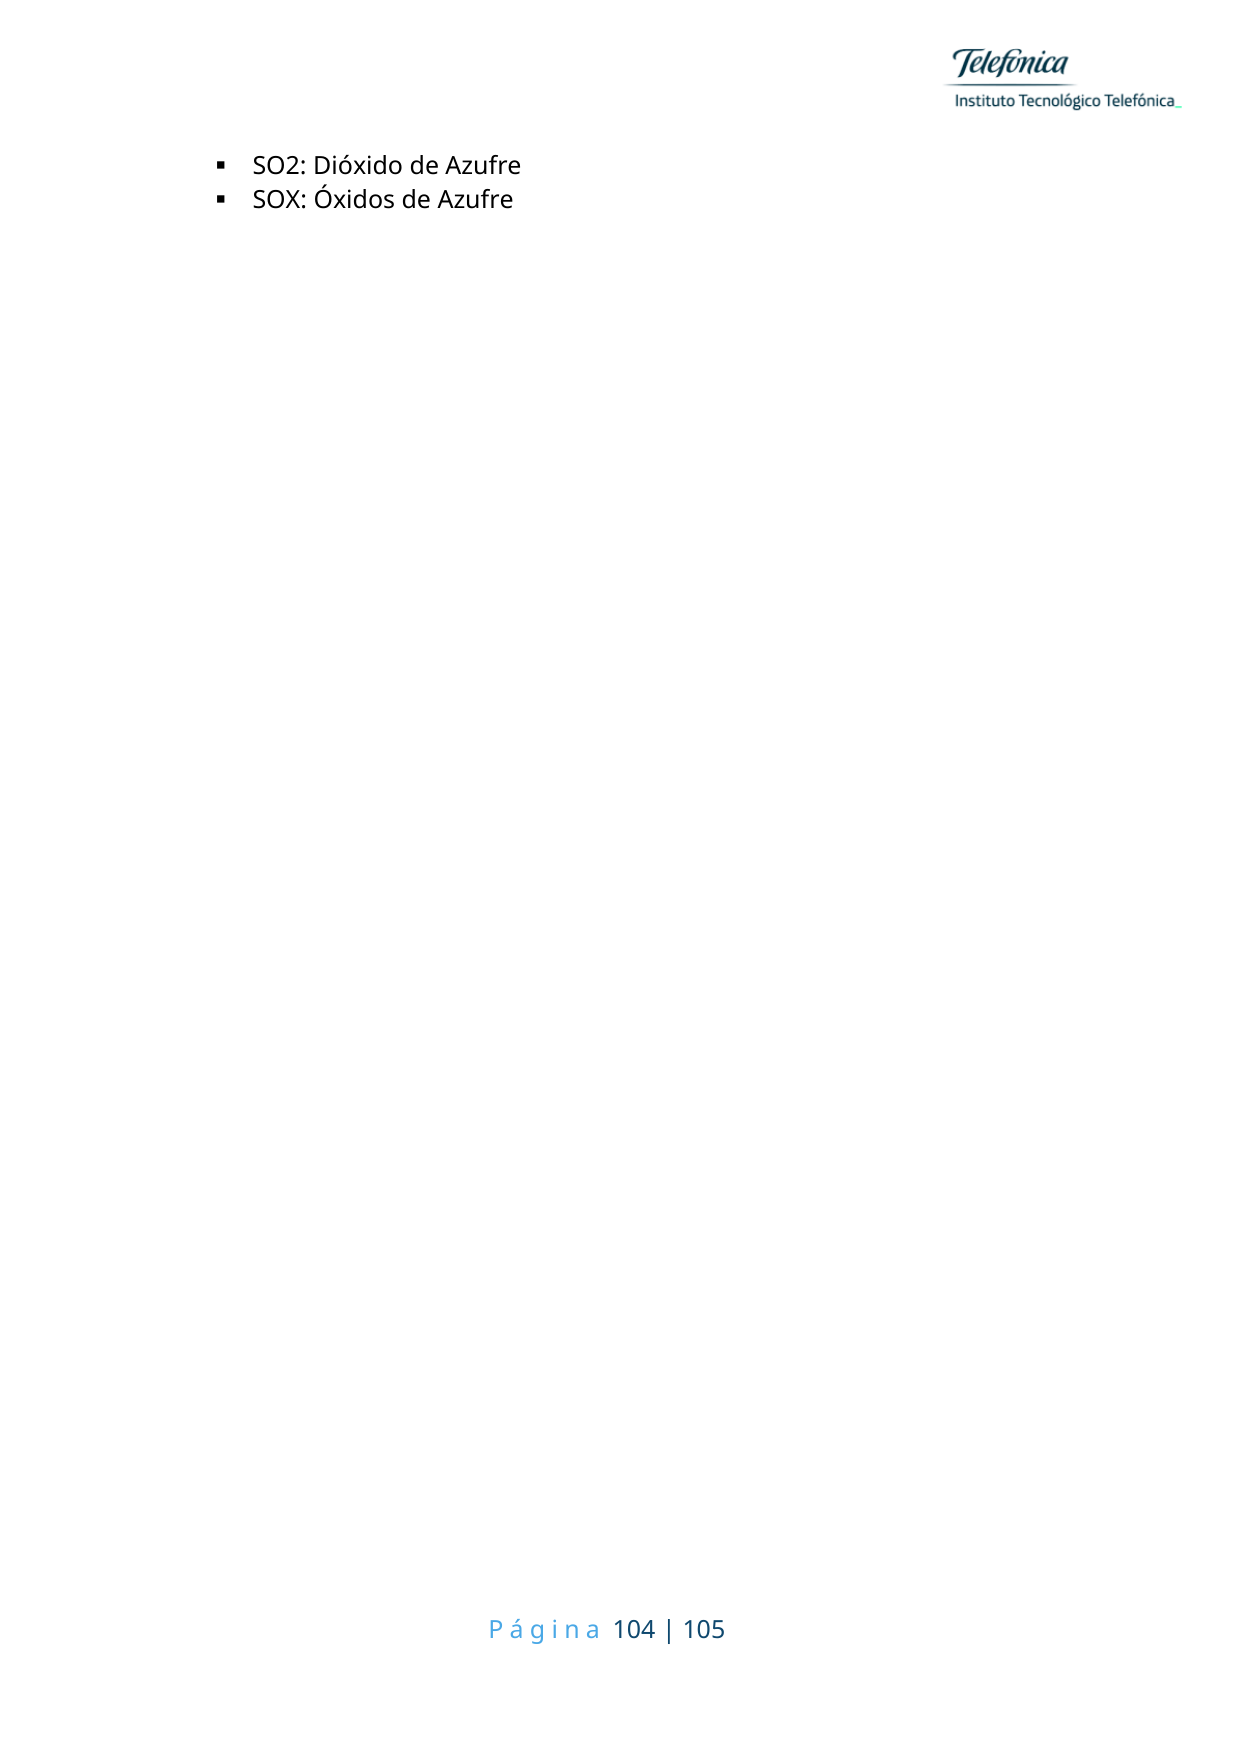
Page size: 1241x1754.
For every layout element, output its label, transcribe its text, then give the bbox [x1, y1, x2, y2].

list SOX: Óxidos de Azufre [215, 182, 1063, 216]
list SO2: Dióxido de Azufre [215, 148, 1063, 182]
picture [892, 21, 1215, 128]
